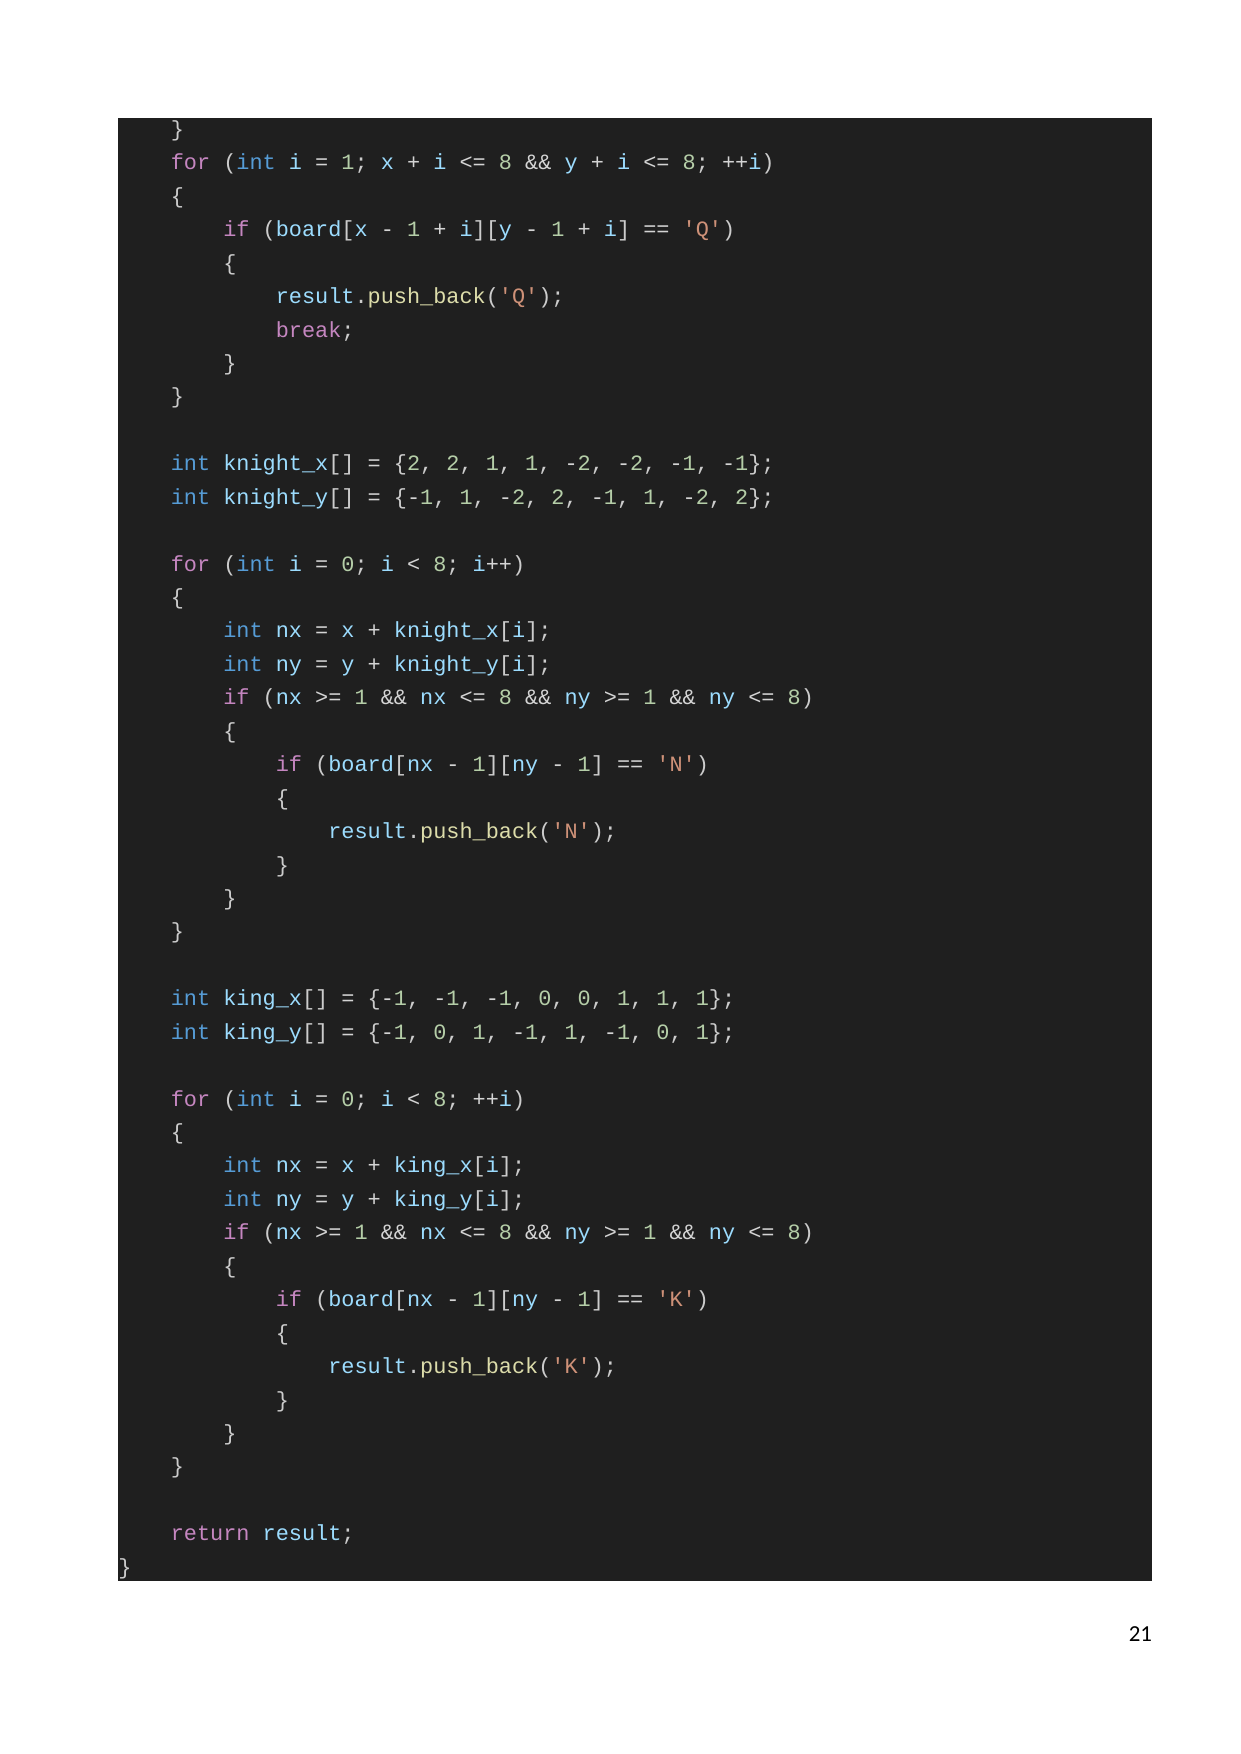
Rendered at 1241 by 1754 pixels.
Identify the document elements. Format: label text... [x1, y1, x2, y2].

text for (int i = 0; i < 8; i++) [118, 553, 1152, 578]
text } [118, 1389, 1152, 1413]
text { [118, 252, 1152, 277]
text if (board[nx - 1][ny - 1] == 'N') [118, 753, 1152, 778]
text if (nx >= 1 && nx <= 8 && ny >= 1 && ny <= 8) [118, 687, 1152, 711]
text { [118, 720, 1152, 745]
text int ny = y + king_y[i]; [118, 1188, 1152, 1213]
text { [118, 1322, 1152, 1347]
text } [118, 386, 1152, 410]
text if (nx >= 1 && nx <= 8 && ny >= 1 && ny <= 8) [118, 1222, 1152, 1246]
text int nx = x + king_x[i]; [118, 1155, 1152, 1179]
text { [118, 787, 1152, 812]
text { [118, 185, 1152, 210]
text } [118, 1556, 1152, 1581]
text } [118, 118, 1152, 143]
text { [118, 586, 1152, 611]
text result.push_back('K'); [118, 1355, 1152, 1380]
text break; [118, 319, 1152, 343]
text } [118, 1422, 1152, 1447]
text for (int i = 1; x + i <= 8 && y + i <= 8; ++i) [118, 152, 1152, 176]
text int ny = y + knight_y[i]; [118, 653, 1152, 678]
text return result; [118, 1522, 1152, 1547]
text int king_y[] = {-1, 0, 1, -1, 1, -1, 0, 1}; [118, 1021, 1152, 1046]
text for (int i = 0; i < 8; ++i) [118, 1088, 1152, 1113]
text int knight_x[] = {2, 2, 1, 1, -2, -2, -1, -1}; [118, 452, 1152, 477]
text if (board[x - 1 + i][y - 1 + i] == 'Q') [118, 218, 1152, 243]
text { [118, 1255, 1152, 1280]
text int knight_y[] = {-1, 1, -2, 2, -1, 1, -2, 2}; [118, 486, 1152, 511]
text } [118, 921, 1152, 945]
text } [118, 887, 1152, 912]
text } [118, 1456, 1152, 1480]
text int king_x[] = {-1, -1, -1, 0, 0, 1, 1, 1}; [118, 987, 1152, 1012]
text result.push_back('N'); [118, 820, 1152, 845]
text } [118, 854, 1152, 878]
text int nx = x + knight_x[i]; [118, 620, 1152, 644]
text result.push_back('Q'); [118, 285, 1152, 310]
text } [118, 352, 1152, 377]
text if (board[nx - 1][ny - 1] == 'K') [118, 1288, 1152, 1313]
text { [118, 1121, 1152, 1146]
